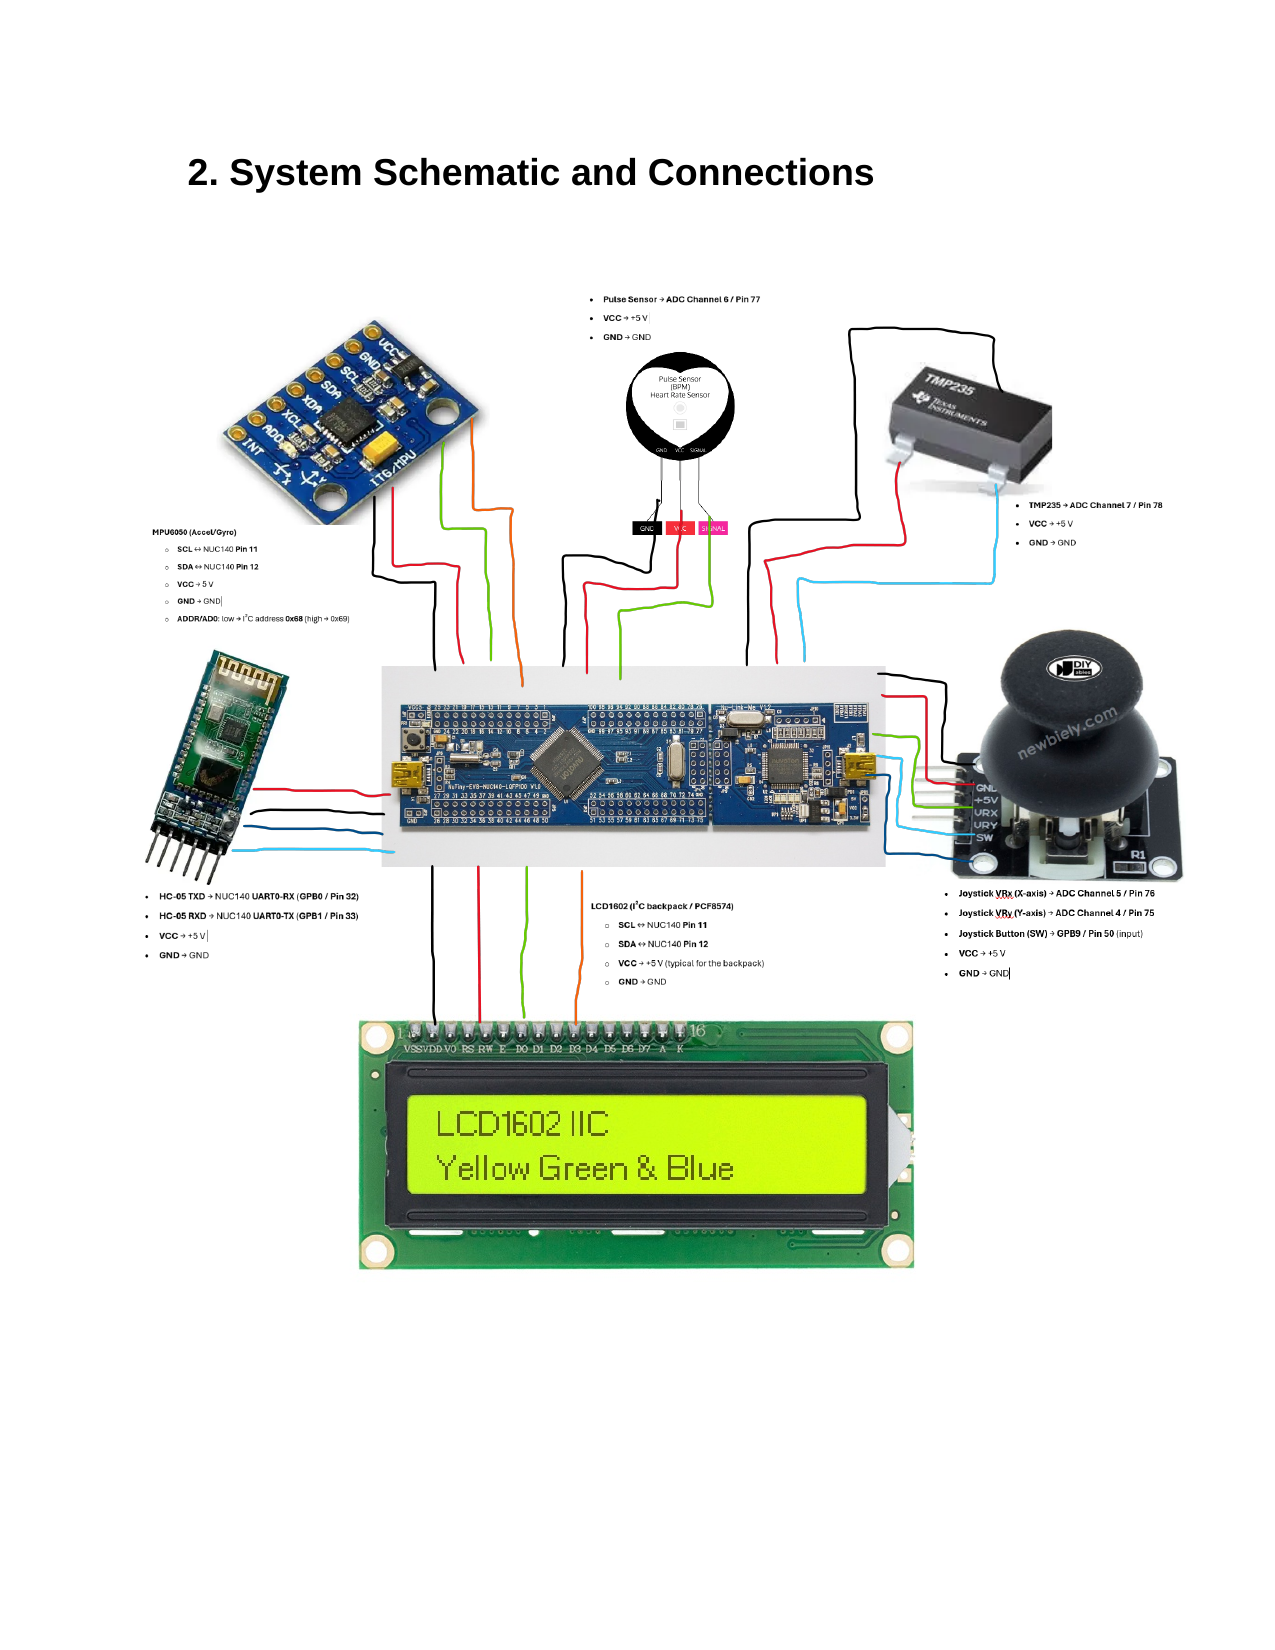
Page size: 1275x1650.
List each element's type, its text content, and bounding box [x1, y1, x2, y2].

text 2. System Schematic and Connections [187, 150, 1087, 193]
